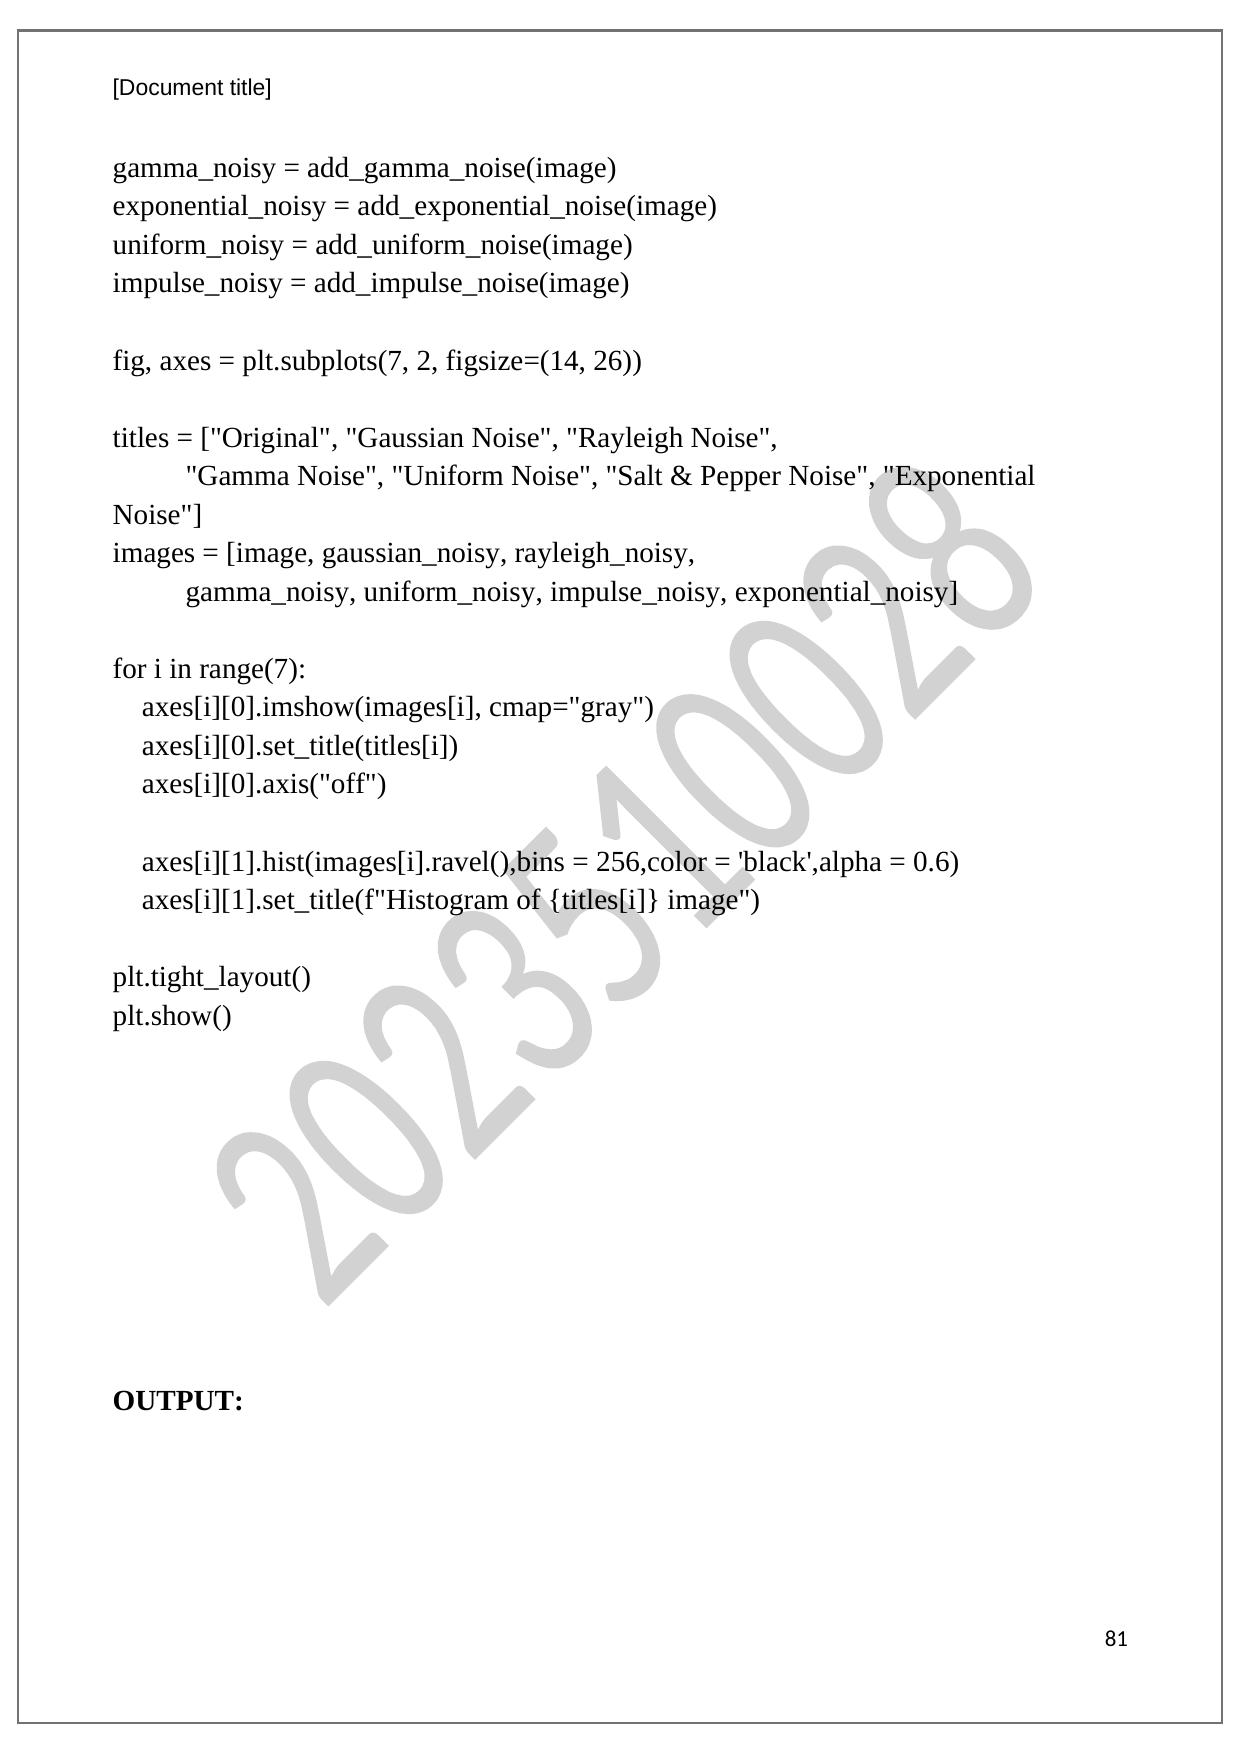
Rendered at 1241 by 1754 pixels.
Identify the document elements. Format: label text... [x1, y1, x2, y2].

text OUTPUT: [112, 1383, 1128, 1417]
text plt.show() [112, 998, 1128, 1031]
text plt.tight_layout() [112, 959, 1128, 993]
text uniform_noisy = add_uniform_noise(image) [112, 227, 1128, 261]
text gamma_noisy = add_gamma_noise(image) [112, 150, 1128, 183]
text axes[i][0].axis("off") [112, 767, 1128, 800]
text axes[i][1].set_title(f"Histogram of {titles[i]} image") [112, 882, 1128, 916]
text images = [image, gaussian_noisy, rayleigh_noisy, [112, 535, 1128, 569]
text titles = ["Original", "Gaussian Noise", "Rayleigh Noise", [112, 420, 1128, 453]
text "Gamma Noise", "Uniform Noise", "Salt & Pepper Noise", "Exponential Noise"] [112, 458, 1128, 530]
text gamma_noisy, uniform_noisy, impulse_noisy, exponential_noisy] [112, 574, 1128, 607]
text for i in range(7): [112, 651, 1128, 684]
text axes[i][0].imshow(images[i], cmap="gray") [112, 689, 1128, 723]
text exponential_noisy = add_exponential_noise(image) [112, 188, 1128, 222]
text axes[i][0].set_title(titles[i]) [112, 728, 1128, 762]
text impulse_noisy = add_impulse_noise(image) [112, 266, 1128, 299]
text fig, axes = plt.subplots(7, 2, figsize=(14, 26)) [112, 343, 1128, 376]
text axes[i][1].hist(images[i].ravel(),bins = 256,color = 'black',alpha = 0.6) [112, 844, 1128, 877]
